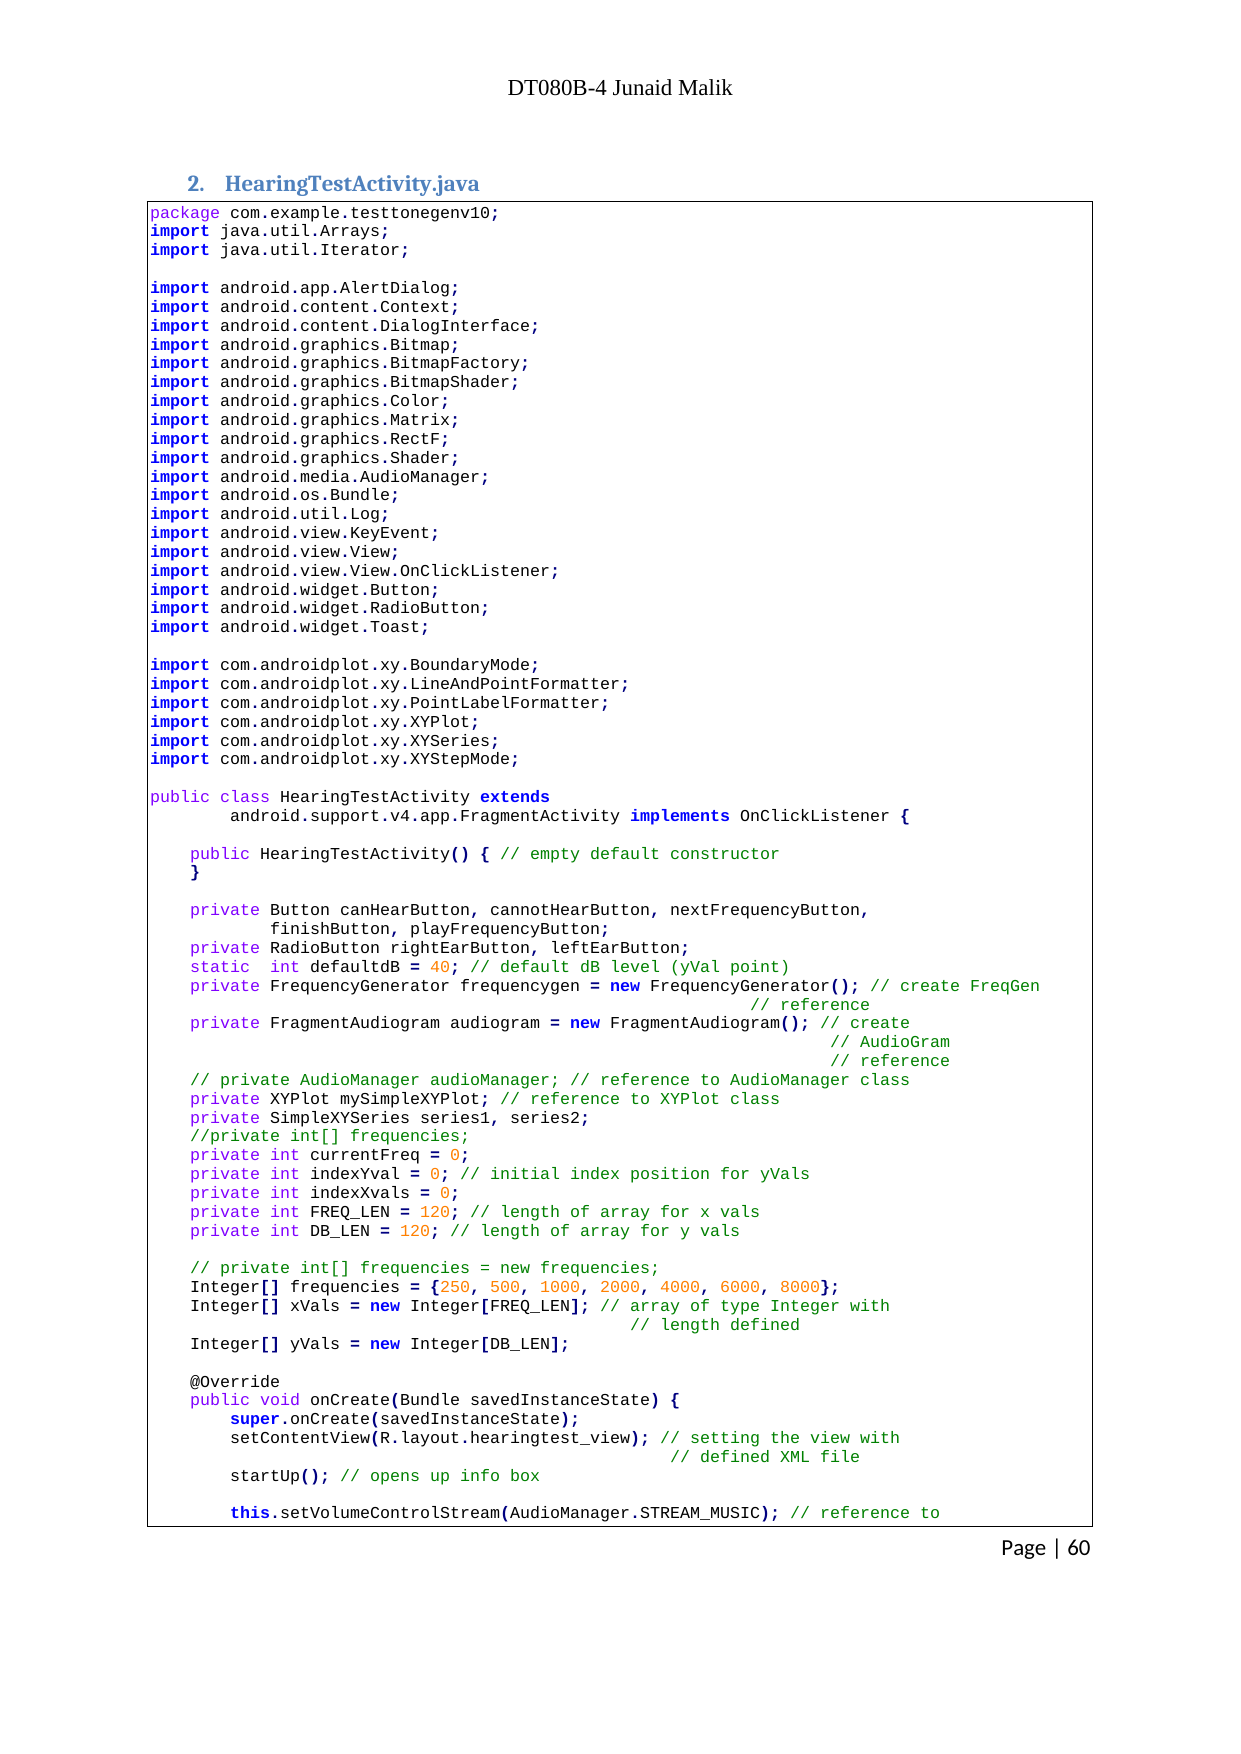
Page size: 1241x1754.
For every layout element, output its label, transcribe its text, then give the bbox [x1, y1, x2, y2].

text Integer[] yVals = new Integer[DB_LEN]; [150, 1335, 1090, 1354]
text private Button canHearButton, cannotHearButton, nextFrequencyButton, [150, 902, 1090, 921]
text // length defined [150, 1317, 1090, 1335]
text android.support.v4.app.FragmentActivity implements OnClickListener { [150, 807, 1090, 826]
text public class HearingTestActivity extends [150, 789, 1090, 807]
text package com.example.testtonegenv10; [148, 202, 1092, 223]
text import android.graphics.Shader; [150, 449, 1090, 468]
text import android.graphics.RectF; [150, 430, 1090, 449]
text import android.app.AlertDialog; [150, 279, 1090, 298]
text import com.androidplot.xy.XYSeries; [150, 732, 1090, 751]
text } [150, 864, 1090, 883]
text import android.view.View.OnClickListener; [150, 562, 1090, 581]
text // reference [150, 996, 1090, 1015]
text // defined XML file [150, 1448, 1090, 1467]
text import com.androidplot.xy.LineAndPointFormatter; [150, 676, 1090, 694]
text // reference [150, 1053, 1090, 1071]
text private SimpleXYSeries series1, series2; [150, 1109, 1090, 1128]
text import android.view.KeyEvent; [150, 525, 1090, 543]
text //private int[] frequencies; [150, 1128, 1090, 1147]
text private int currentFreq = 0; [150, 1147, 1090, 1166]
text import android.content.Context; [150, 298, 1090, 317]
text startUp(); // opens up info box [150, 1467, 1090, 1486]
text this.setVolumeControlStream(AudioManager.STREAM_MUSIC); // reference to [148, 1502, 1092, 1526]
text private int indexXvals = 0; [150, 1184, 1090, 1203]
text static int defaultdB = 40; // default dB level (yVal point) [150, 958, 1090, 977]
text import android.util.Log; [150, 506, 1090, 525]
text import android.graphics.BitmapFactory; [150, 355, 1090, 374]
text finishButton, playFrequencyButton; [150, 921, 1090, 939]
text import com.androidplot.xy.PointLabelFormatter; [150, 694, 1090, 713]
text private RadioButton rightEarButton, leftEarButton; [150, 939, 1090, 958]
text import android.graphics.Bitmap; [150, 336, 1090, 355]
text import android.graphics.BitmapShader; [150, 374, 1090, 393]
text @Override [150, 1373, 1090, 1392]
text import android.graphics.Matrix; [150, 412, 1090, 430]
text import android.os.Bundle; [150, 487, 1090, 506]
text setContentView(R.layout.hearingtest_view); // setting the view with [150, 1430, 1090, 1448]
text private XYPlot mySimpleXYPlot; // reference to XYPlot class [150, 1090, 1090, 1109]
text Integer[] frequencies = {250, 500, 1000, 2000, 4000, 6000, 8000}; [150, 1279, 1090, 1298]
text import android.view.View; [150, 543, 1090, 562]
text // AudioGram [150, 1034, 1090, 1053]
text // private int[] frequencies = new frequencies; [150, 1260, 1090, 1279]
text import android.content.DialogInterface; [150, 317, 1090, 336]
text private int DB_LEN = 120; // length of array for y vals [150, 1222, 1090, 1241]
text private FragmentAudiogram audiogram = new FragmentAudiogram(); // create [150, 1015, 1090, 1034]
text private int indexYval = 0; // initial index position for yVals [150, 1166, 1090, 1184]
text import android.widget.Toast; [150, 619, 1090, 638]
subtitle HearingTestActivity.java [187, 171, 1090, 197]
text import com.androidplot.xy.XYPlot; [150, 713, 1090, 732]
text import com.androidplot.xy.XYStepMode; [150, 751, 1090, 770]
text import android.graphics.Color; [150, 393, 1090, 412]
text import android.media.AudioManager; [150, 468, 1090, 487]
text import java.util.Arrays; [150, 223, 1090, 242]
text Integer[] xVals = new Integer[FREQ_LEN]; // array of type Integer with [150, 1298, 1090, 1317]
text public void onCreate(Bundle savedInstanceState) { [150, 1392, 1090, 1411]
text private int FREQ_LEN = 120; // length of array for x vals [150, 1203, 1090, 1222]
text // private AudioManager audioManager; // reference to AudioManager class [150, 1071, 1090, 1090]
text public HearingTestActivity() { // empty default constructor [150, 845, 1090, 864]
text import java.util.Iterator; [150, 242, 1090, 261]
text import android.widget.Button; [150, 581, 1090, 600]
text super.onCreate(savedInstanceState); [150, 1411, 1090, 1430]
text import android.widget.RadioButton; [150, 600, 1090, 619]
text import com.androidplot.xy.BoundaryMode; [150, 657, 1090, 676]
text private FrequencyGenerator frequencygen = new FrequencyGenerator(); // create FreqGen [150, 977, 1090, 996]
